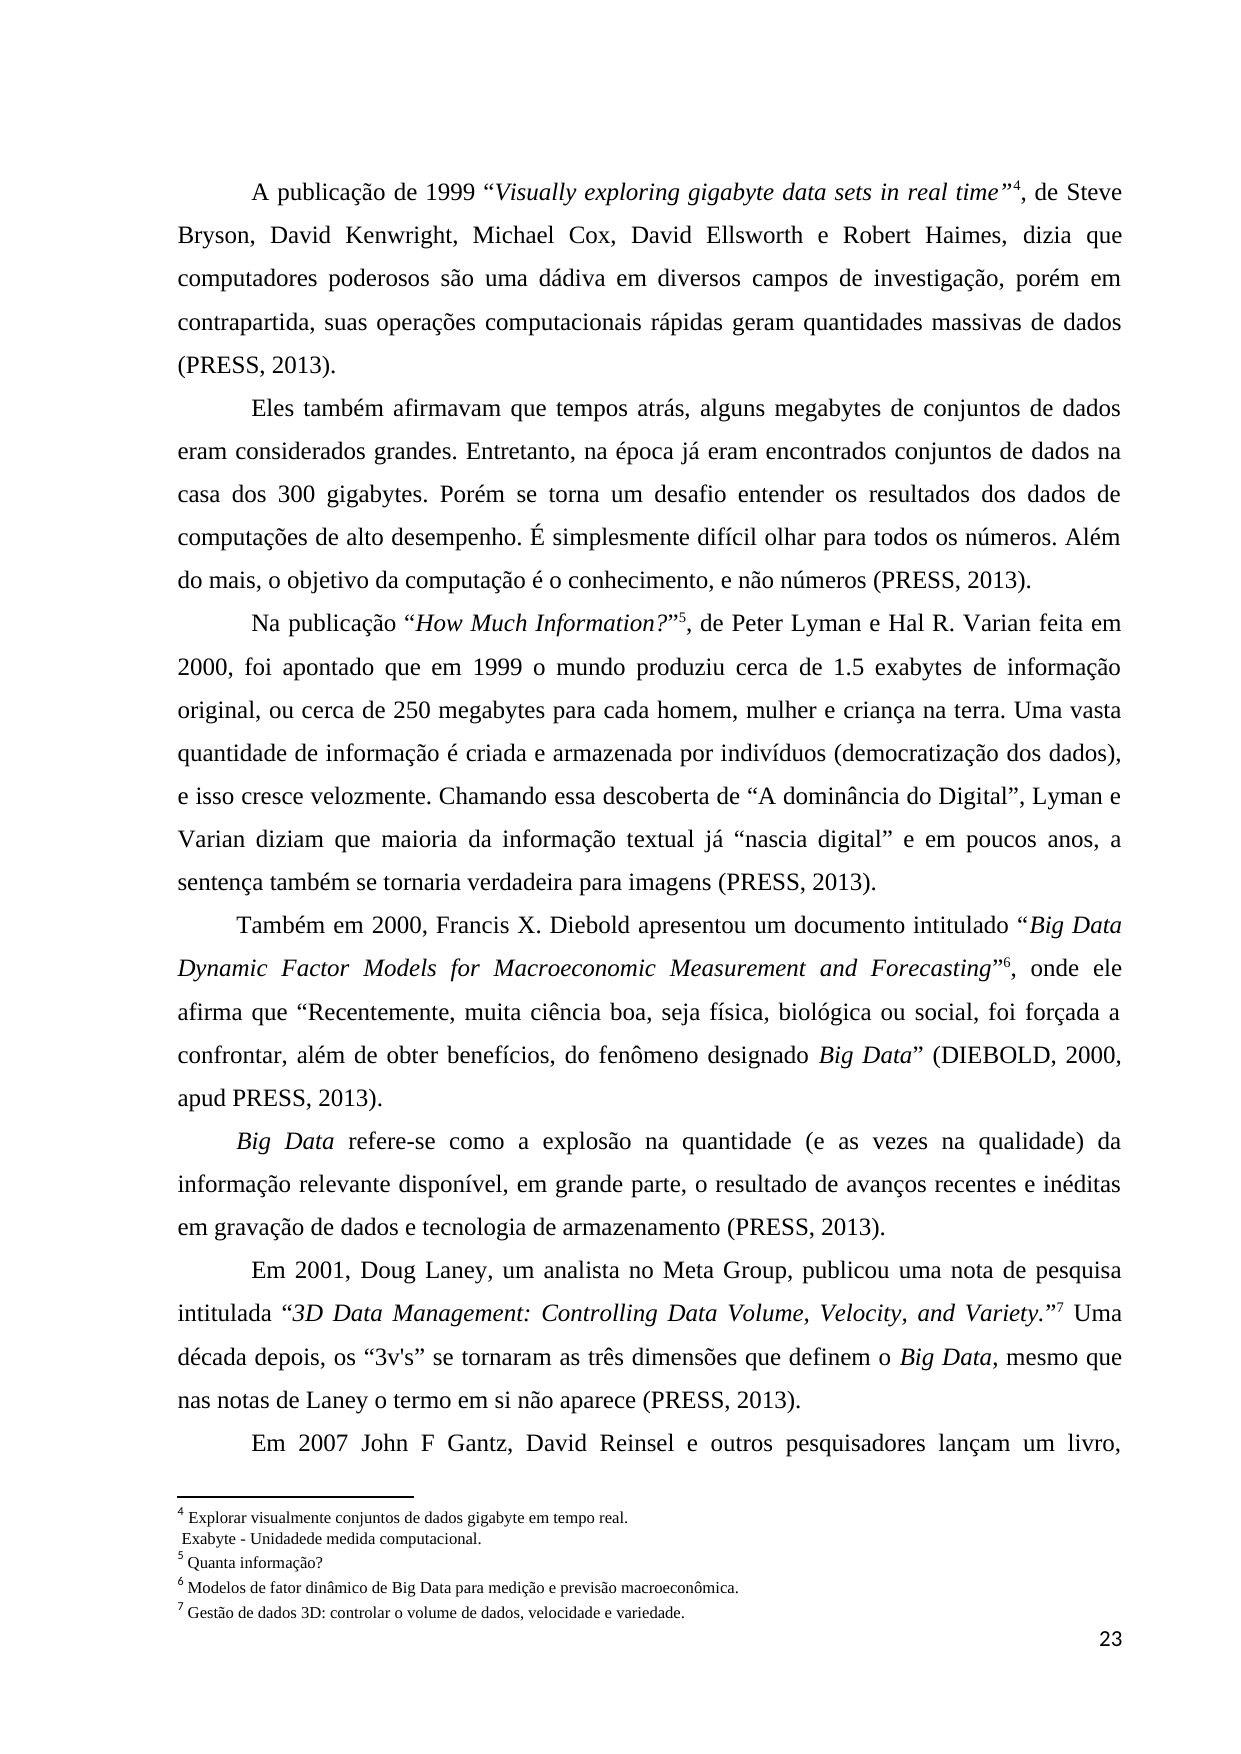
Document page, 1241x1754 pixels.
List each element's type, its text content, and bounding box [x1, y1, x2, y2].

text Na publicação “How Much Information?”, de Peter Lyman e Hal R. Varian feita em 2000, foi apontado que em 1999 o mundo produziu cerca de 1.5 exabytes de informação original, ou cerca de 250 megabytes para cada homem, mulher e criança na terra. Uma vasta quantidade de informação é criada e armazenada por indivíduos (democratização dos dados), e isso cresce velozmente. Chamando essa descoberta de “A dominância do Digital”, Lyman e Varian diziam que maioria da informação textual já “nascia digital” e em poucos anos, a sentença também se tornaria verdadeira para imagens (PRESS, 2013). [177, 608, 1122, 896]
text Em 2001, Doug Laney, um analista no Meta Group, publicou uma nota de pesquisa intitulada “3D Data Management: Controlling Data Volume, Velocity, and Variety.” Uma década depois, os “3v's” se tornaram as três dimensões que definem o Big Data, mesmo que nas notas de Laney o termo em si não aparece (PRESS, 2013). [177, 1255, 1122, 1413]
text Big Data refere-se como a explosão na quantidade (e as vezes na qualidade) da informação relevante disponível, em grande parte, o resultado de avanços recentes e inéditas em gravação de dados e tecnologia de armazenamento (PRESS, 2013). [177, 1126, 1122, 1241]
text Também em 2000, Francis X. Diebold apresentou um documento intitulado “Big Data Dynamic Factor Models for Macroeconomic Measurement and Forecasting”, onde ele afirma que “Recentemente, muita ciência boa, seja física, biológica ou social, foi forçada a confrontar, além de obter benefícios, do fenômeno designado Big Data” (DIEBOLD, 2000, apud PRESS, 2013). [177, 910, 1122, 1112]
text A publicação de 1999 “Visually exploring gigabyte data sets in real time”, de Steve Bryson, David Kenwright, Michael Cox, David Ellsworth e Robert Haimes, dizia que computadores poderosos são uma dádiva em diversos campos de investigação, porém em contrapartida, suas operações computacionais rápidas geram quantidades massivas de dados (PRESS, 2013). [177, 177, 1122, 378]
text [177, 1428, 1122, 1457]
text Eles também afirmavam que tempos atrás, alguns megabytes de conjuntos de dados eram considerados grandes. Entretanto, na época já eram encontrados conjuntos de dados na casa dos 300 gigabytes. Porém se torna um desafio entender os resultados dos dados de computações de alto desempenho. É simplesmente difícil olhar para todos os números. Além do mais, o objetivo da computação é o conhecimento, e não números (PRESS, 2013). [177, 393, 1122, 594]
